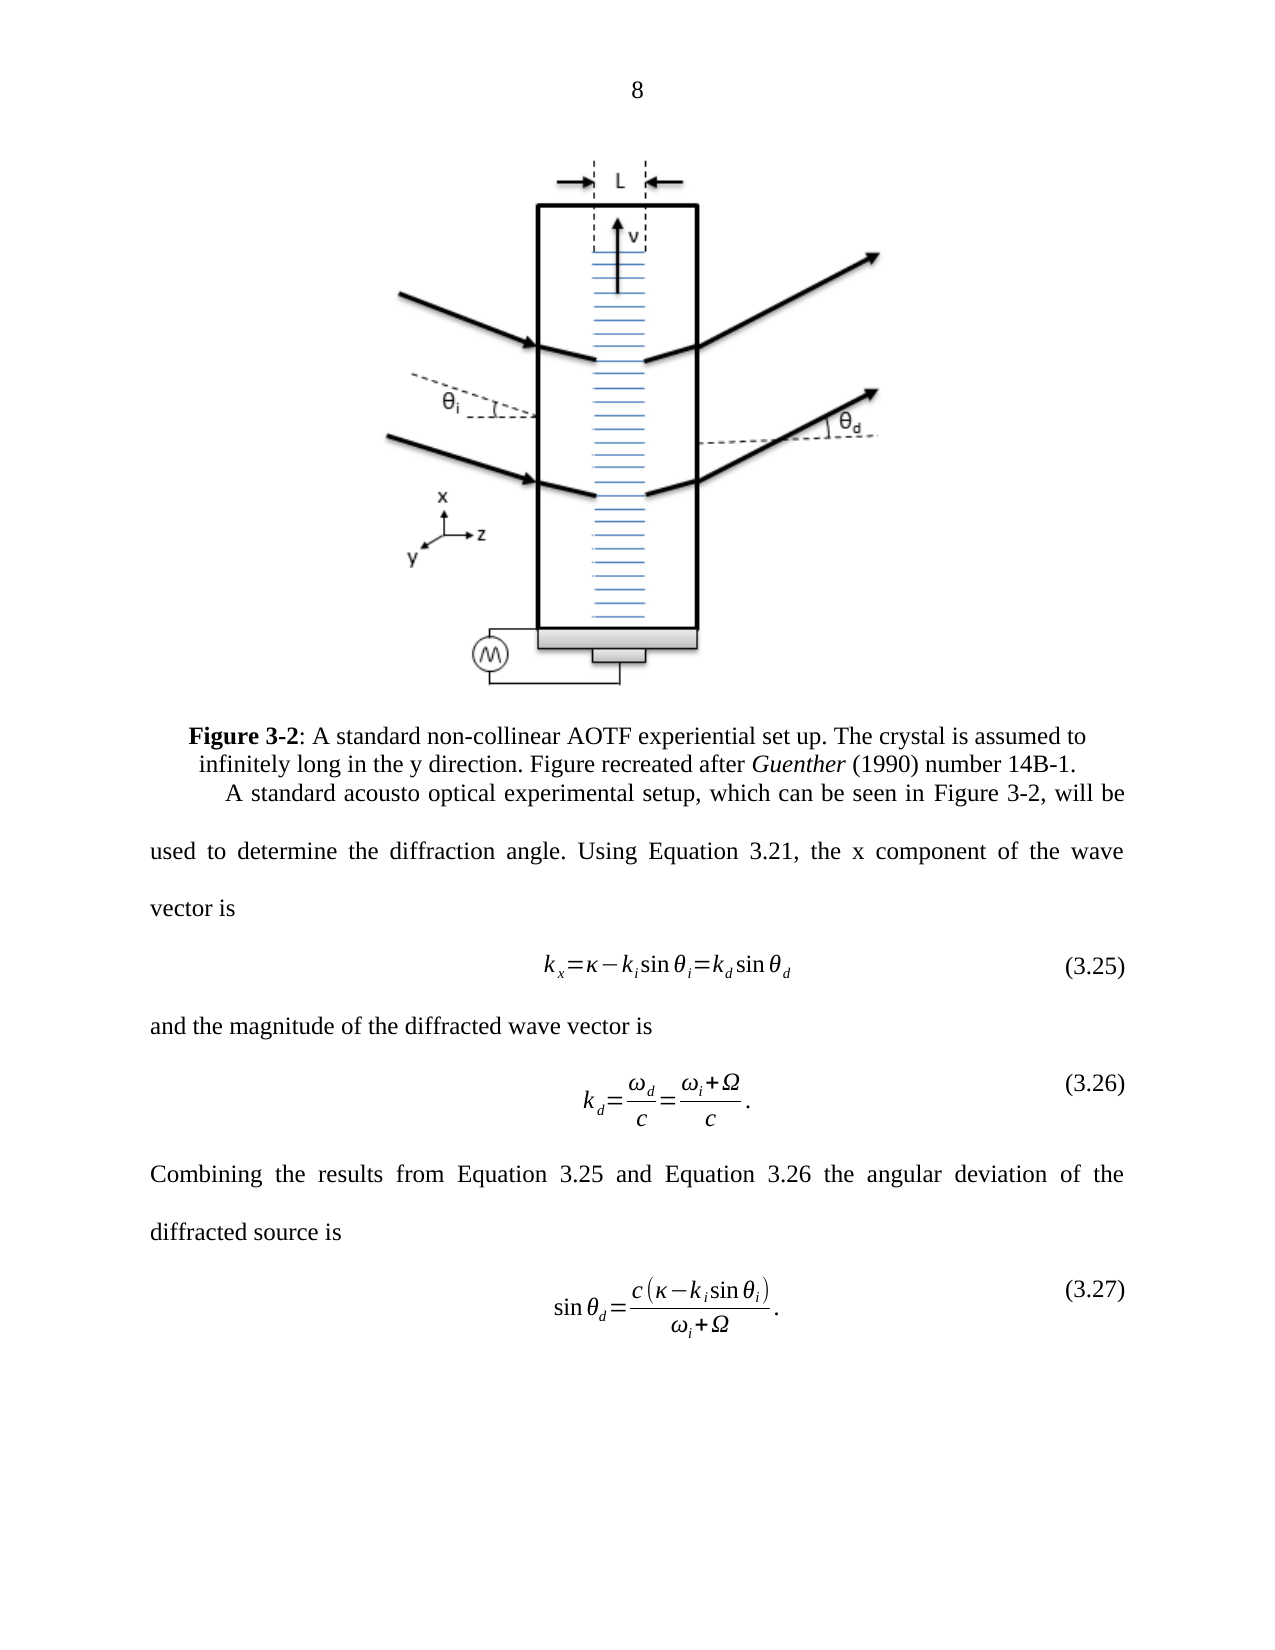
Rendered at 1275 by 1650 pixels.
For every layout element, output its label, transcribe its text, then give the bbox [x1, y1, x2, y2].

text Figure 3-2: A standard non-collinear AOTF experiential set up. The crystal is assumed to infinitely long in the y direction. Figure recreated after Guenther (1990) number 14B-1. [150, 721, 1125, 778]
table_header (3.27) [1006, 1275, 1136, 1370]
text A standard acousto optical experimental setup, which can be seen in Figure 3-2, will be used to determine the diffraction angle. Using Equation 3.21, the x component of the wave vector is [150, 778, 1125, 922]
table_header (3.26) [1006, 1068, 1136, 1159]
text and the magnitude of the diffracted wave vector is [150, 1011, 1125, 1039]
table_header [298, 1275, 1006, 1370]
picture [380, 150, 895, 692]
table_header (3.25) [1006, 951, 1136, 1011]
table_header [298, 951, 1006, 1011]
table_header [298, 1068, 1006, 1159]
text Combining the results from Equation 3.25 and Equation 3.26 the angular deviation of the diffracted source is [150, 1159, 1125, 1246]
